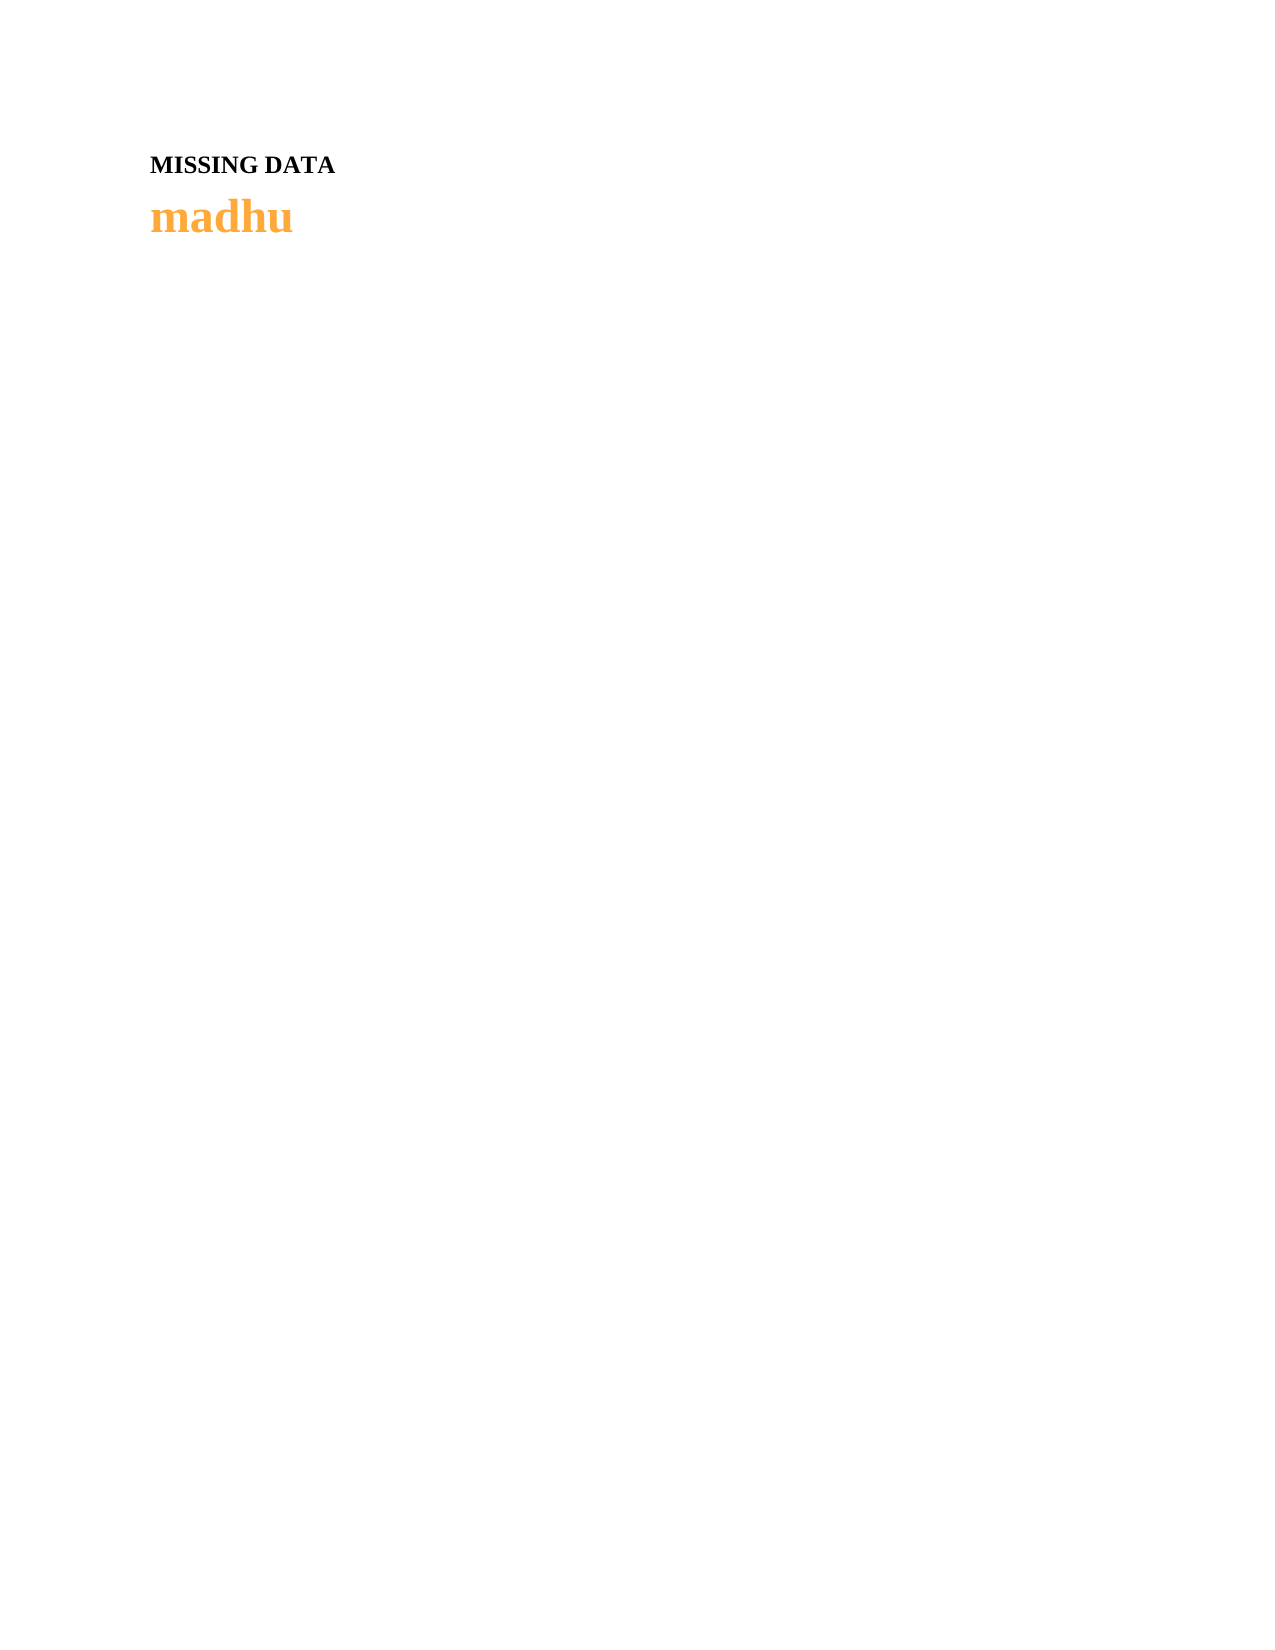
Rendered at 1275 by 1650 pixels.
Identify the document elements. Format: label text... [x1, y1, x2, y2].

text madhu [150, 187, 1125, 242]
text MISSING DATA [150, 150, 1125, 179]
